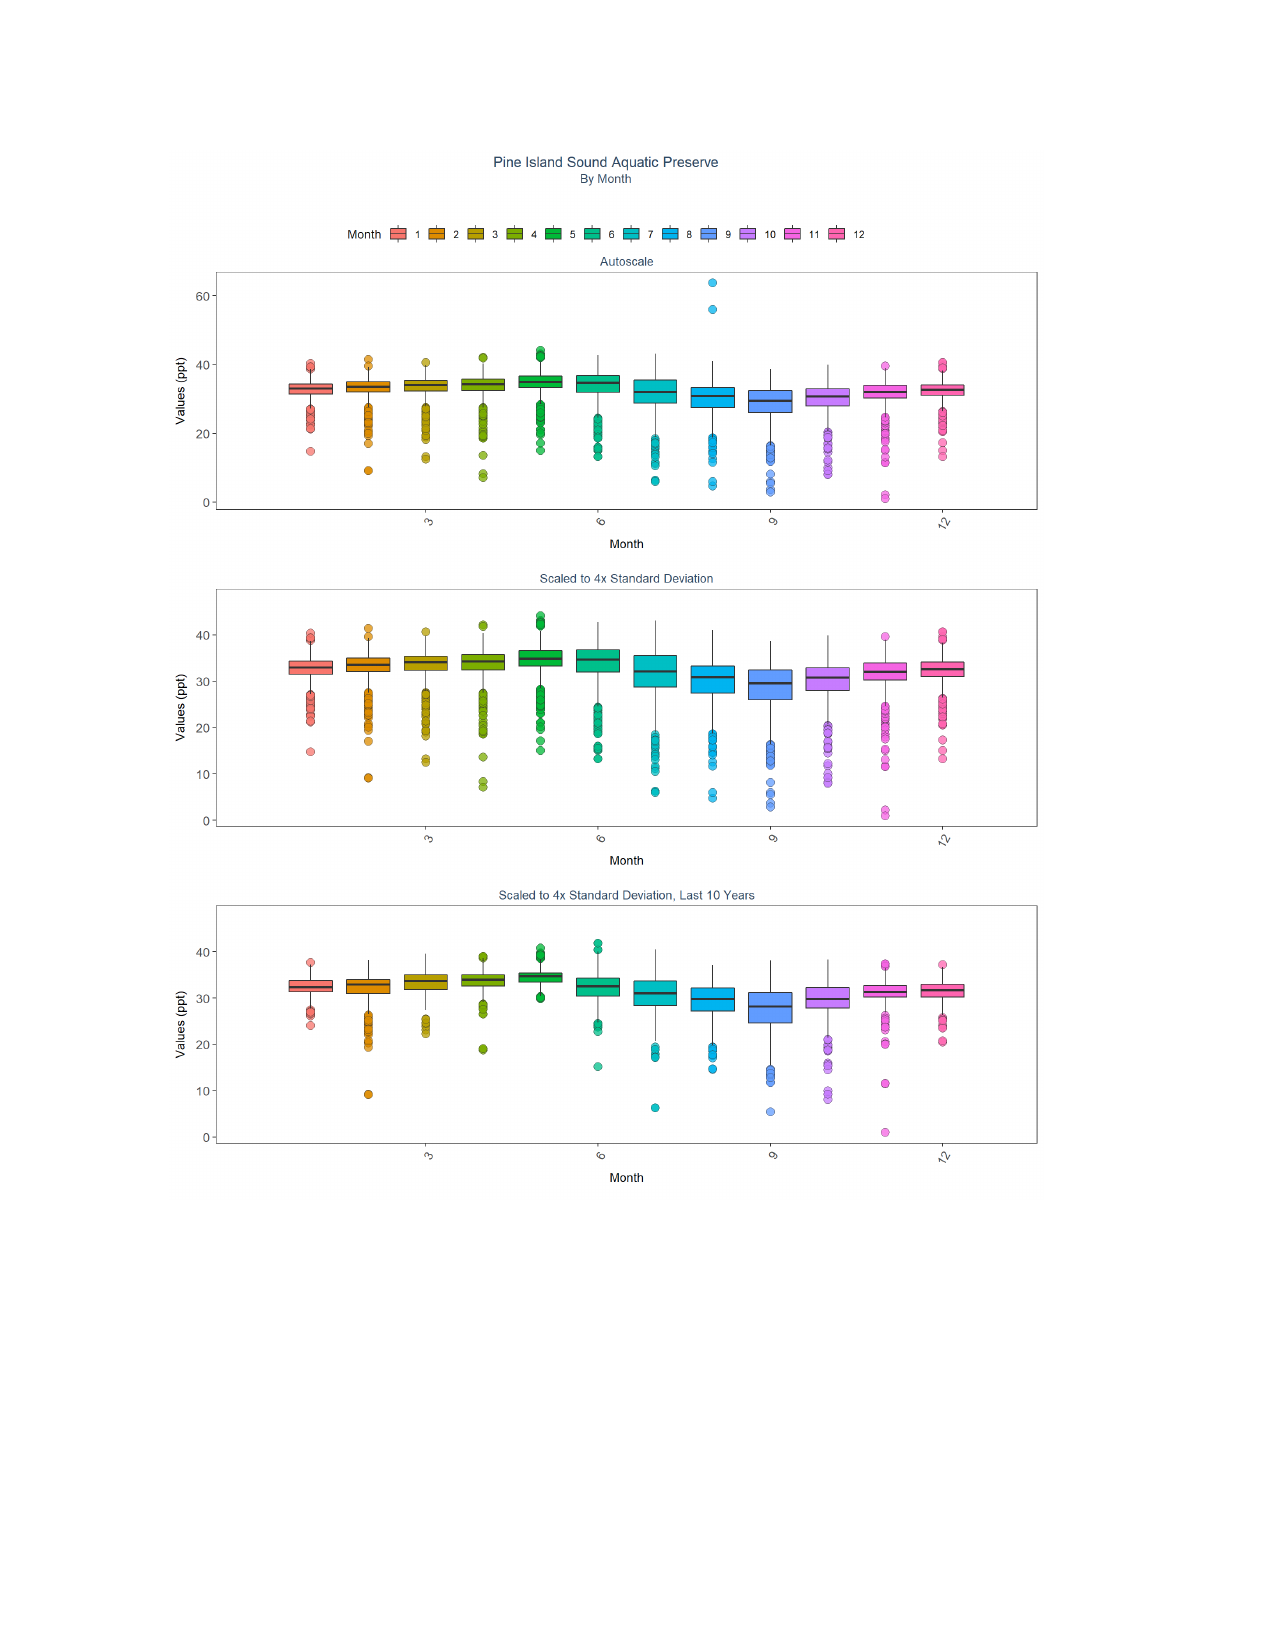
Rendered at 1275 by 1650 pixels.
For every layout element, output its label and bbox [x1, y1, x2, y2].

picture [168, 150, 1044, 1200]
